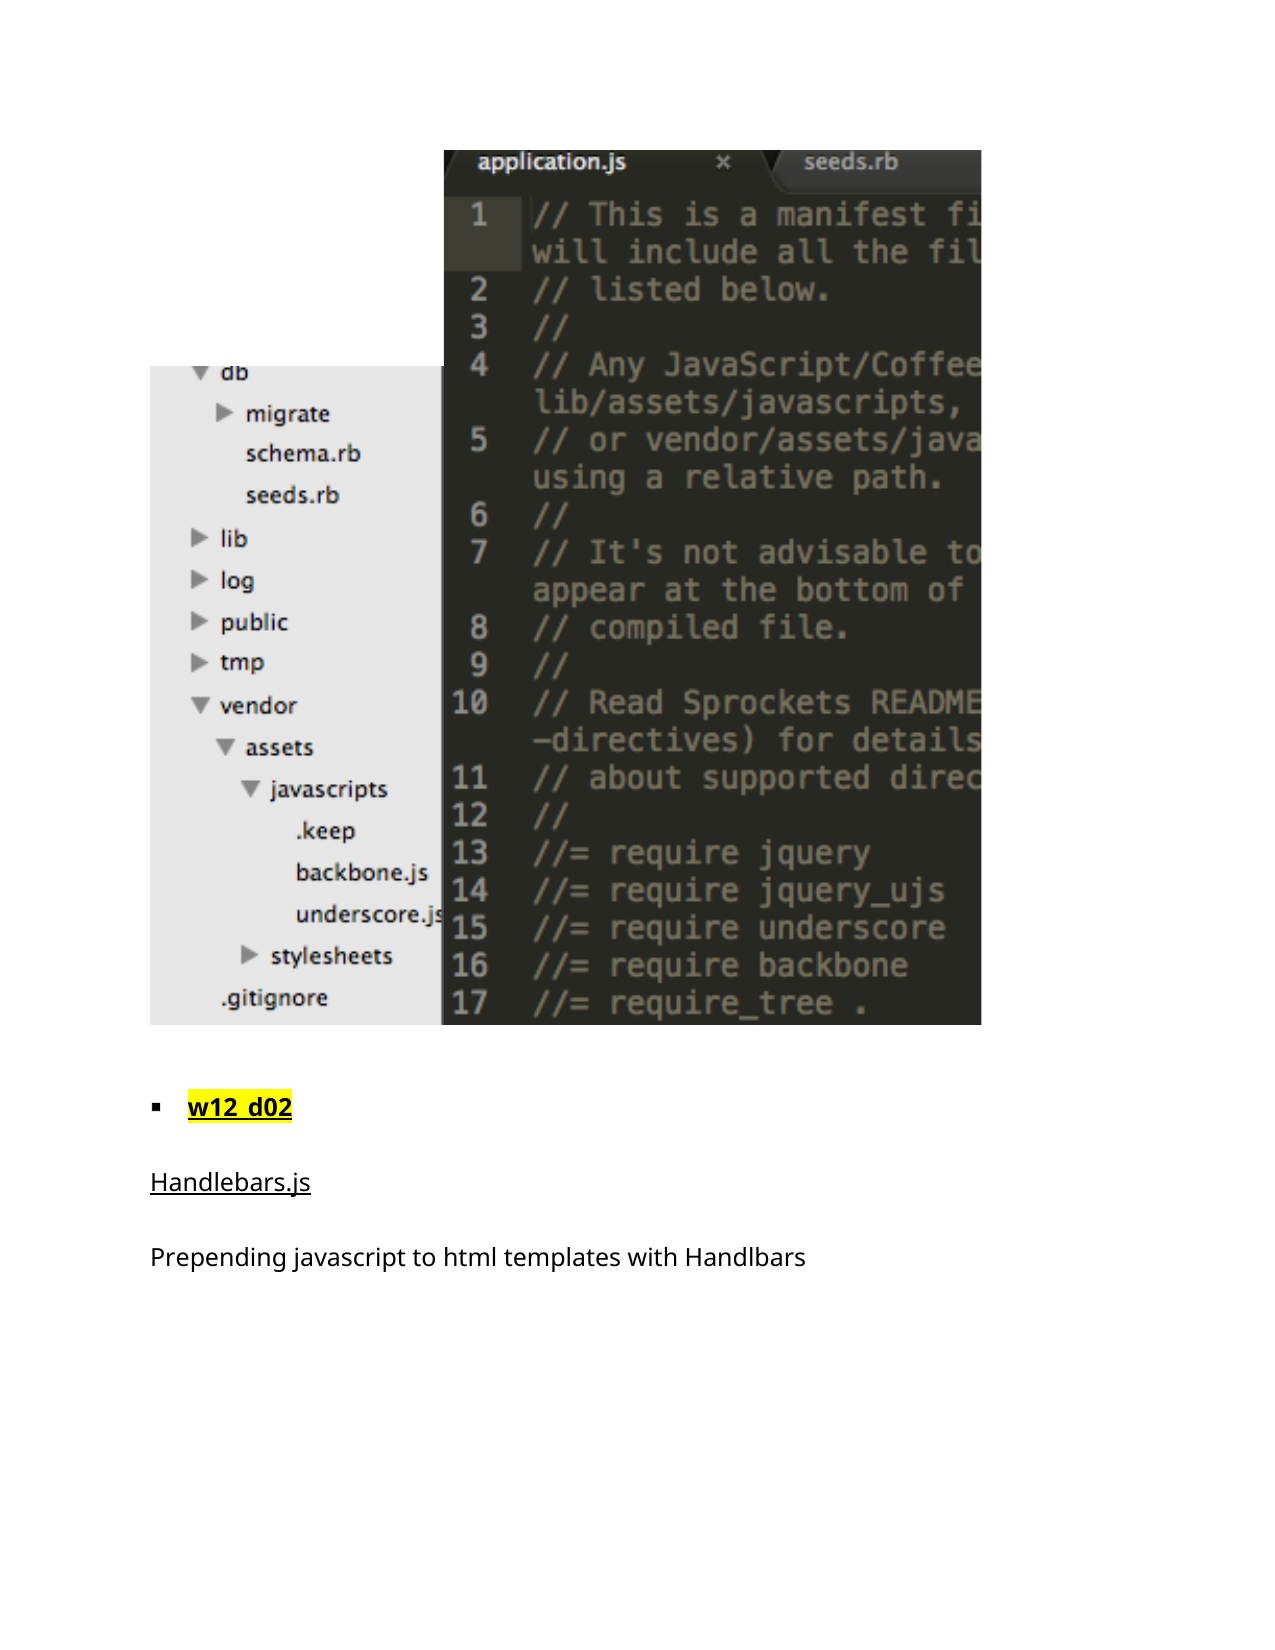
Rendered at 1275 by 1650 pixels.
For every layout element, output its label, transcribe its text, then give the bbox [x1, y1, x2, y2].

list w12_d02 [150, 1087, 1125, 1125]
picture [150, 150, 982, 1025]
text Prepending javascript to html templates with Handlbars [150, 1237, 1125, 1275]
text Handlebars.js [150, 1162, 1125, 1200]
